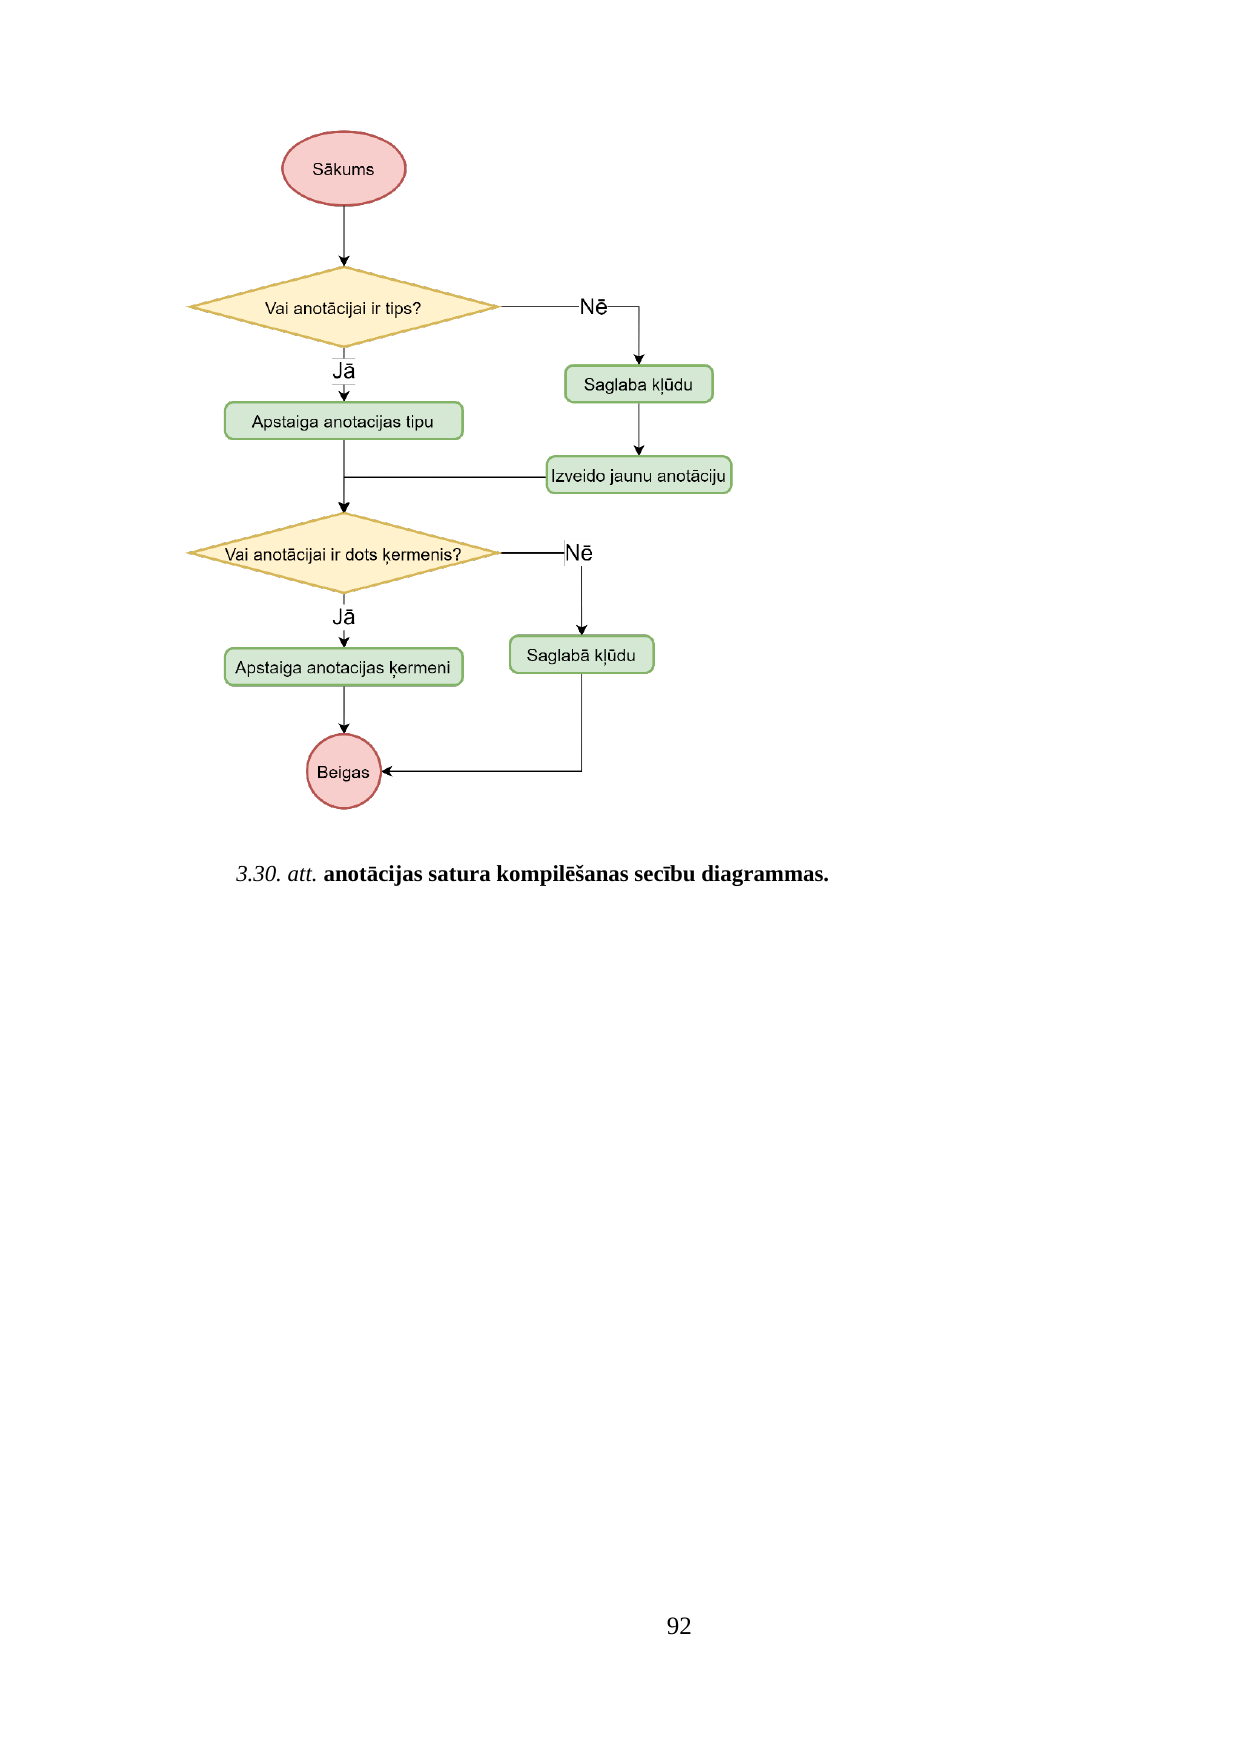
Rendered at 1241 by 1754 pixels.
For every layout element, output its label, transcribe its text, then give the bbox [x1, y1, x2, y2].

picture [177, 118, 744, 822]
text 3.30. att. anotācijas satura kompilēšanas secību diagrammas. [177, 861, 1122, 887]
